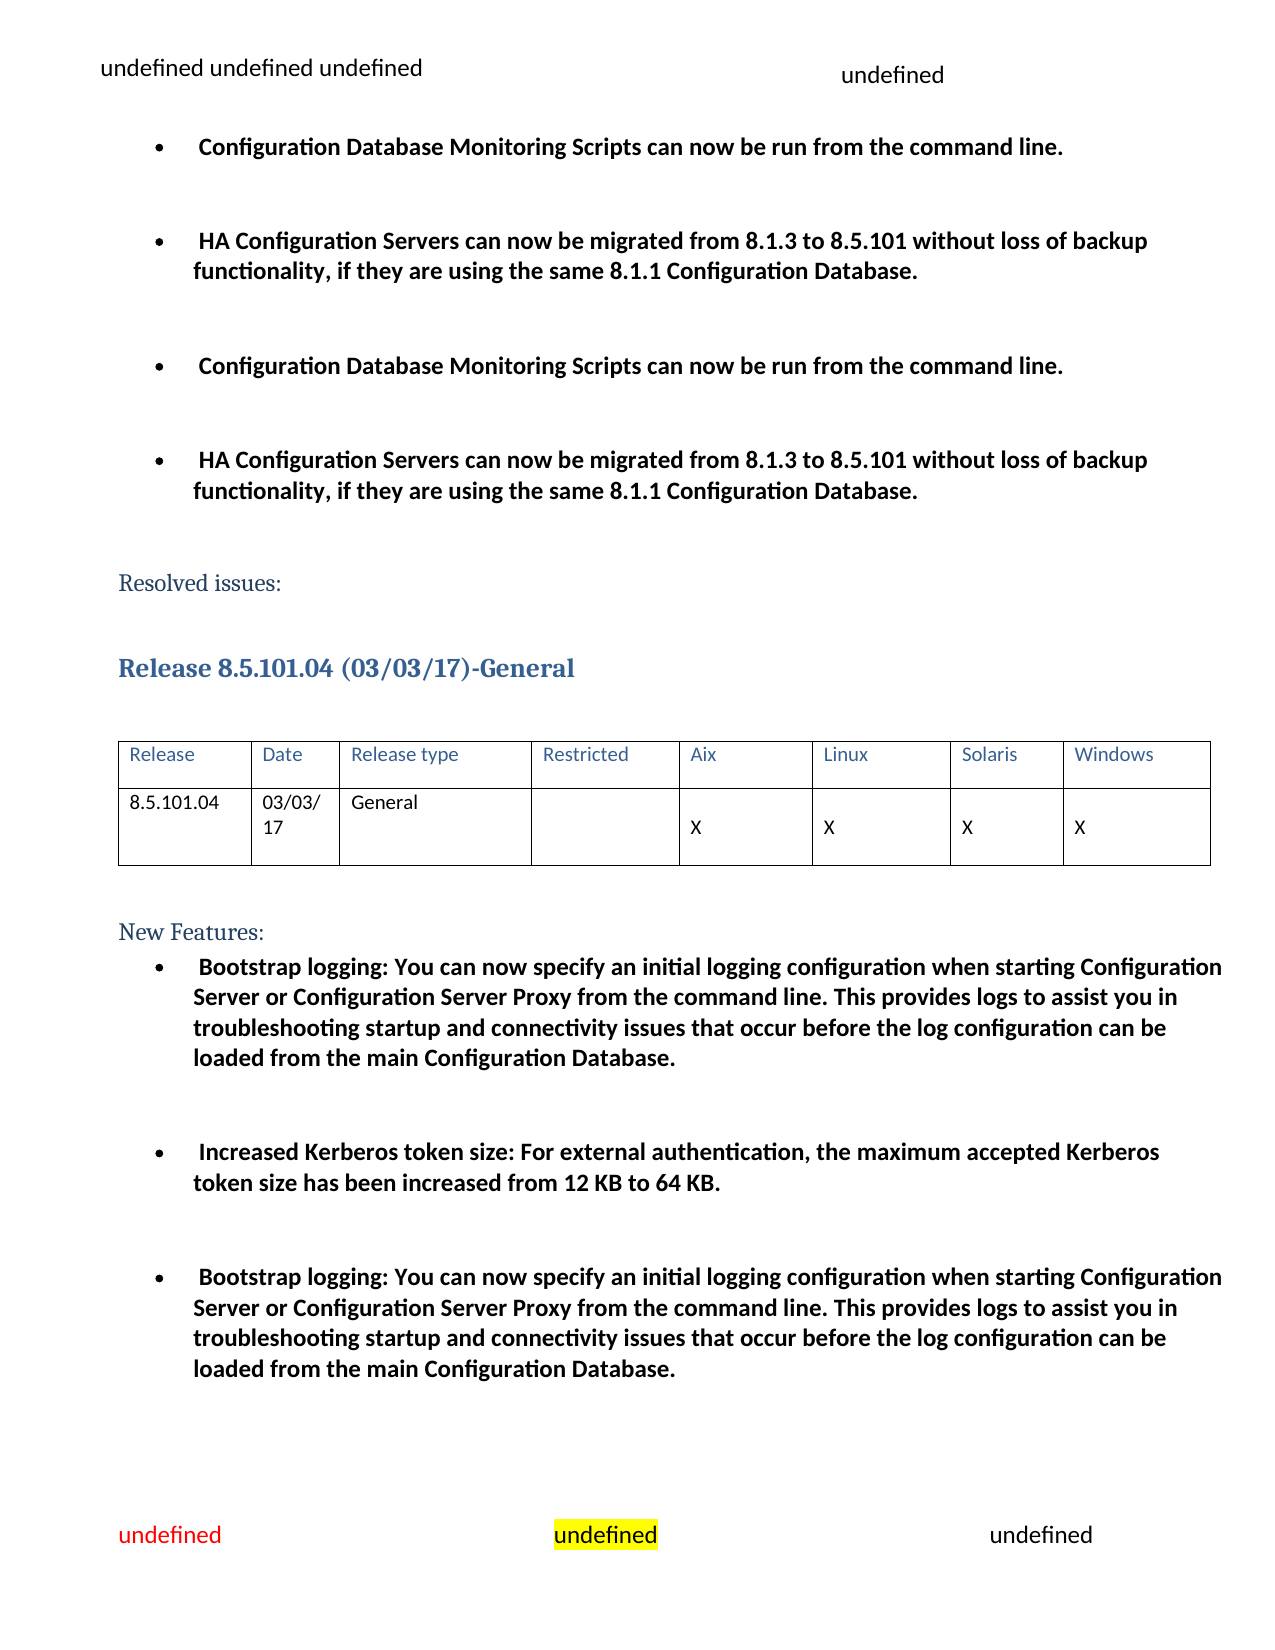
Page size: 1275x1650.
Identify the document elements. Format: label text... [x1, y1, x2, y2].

list Configuration Database Monitoring Scripts can now be run from the command line. [156, 131, 1226, 161]
list Increased Kerberos token size: For external authentication, the maximum accepted Kerberos token size has been increased from 12 KB to 64 KB. [156, 1137, 1226, 1198]
subtitle Release 8.5.101.04 (03/03/17)-General [118, 653, 1226, 685]
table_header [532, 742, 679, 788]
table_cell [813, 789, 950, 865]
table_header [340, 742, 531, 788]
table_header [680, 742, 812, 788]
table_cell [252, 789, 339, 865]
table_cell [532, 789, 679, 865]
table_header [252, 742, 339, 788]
subtitle Resolved issues: [118, 569, 1226, 598]
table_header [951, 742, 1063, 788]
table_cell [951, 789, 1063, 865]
subtitle New Features: [118, 918, 1226, 946]
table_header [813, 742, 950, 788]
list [156, 1261, 1226, 1383]
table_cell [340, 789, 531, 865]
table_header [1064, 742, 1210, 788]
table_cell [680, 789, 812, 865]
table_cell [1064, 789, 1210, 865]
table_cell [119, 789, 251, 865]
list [156, 225, 1226, 286]
list Configuration Database Monitoring Scripts can now be run from the command line. [156, 350, 1226, 380]
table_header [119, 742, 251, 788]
